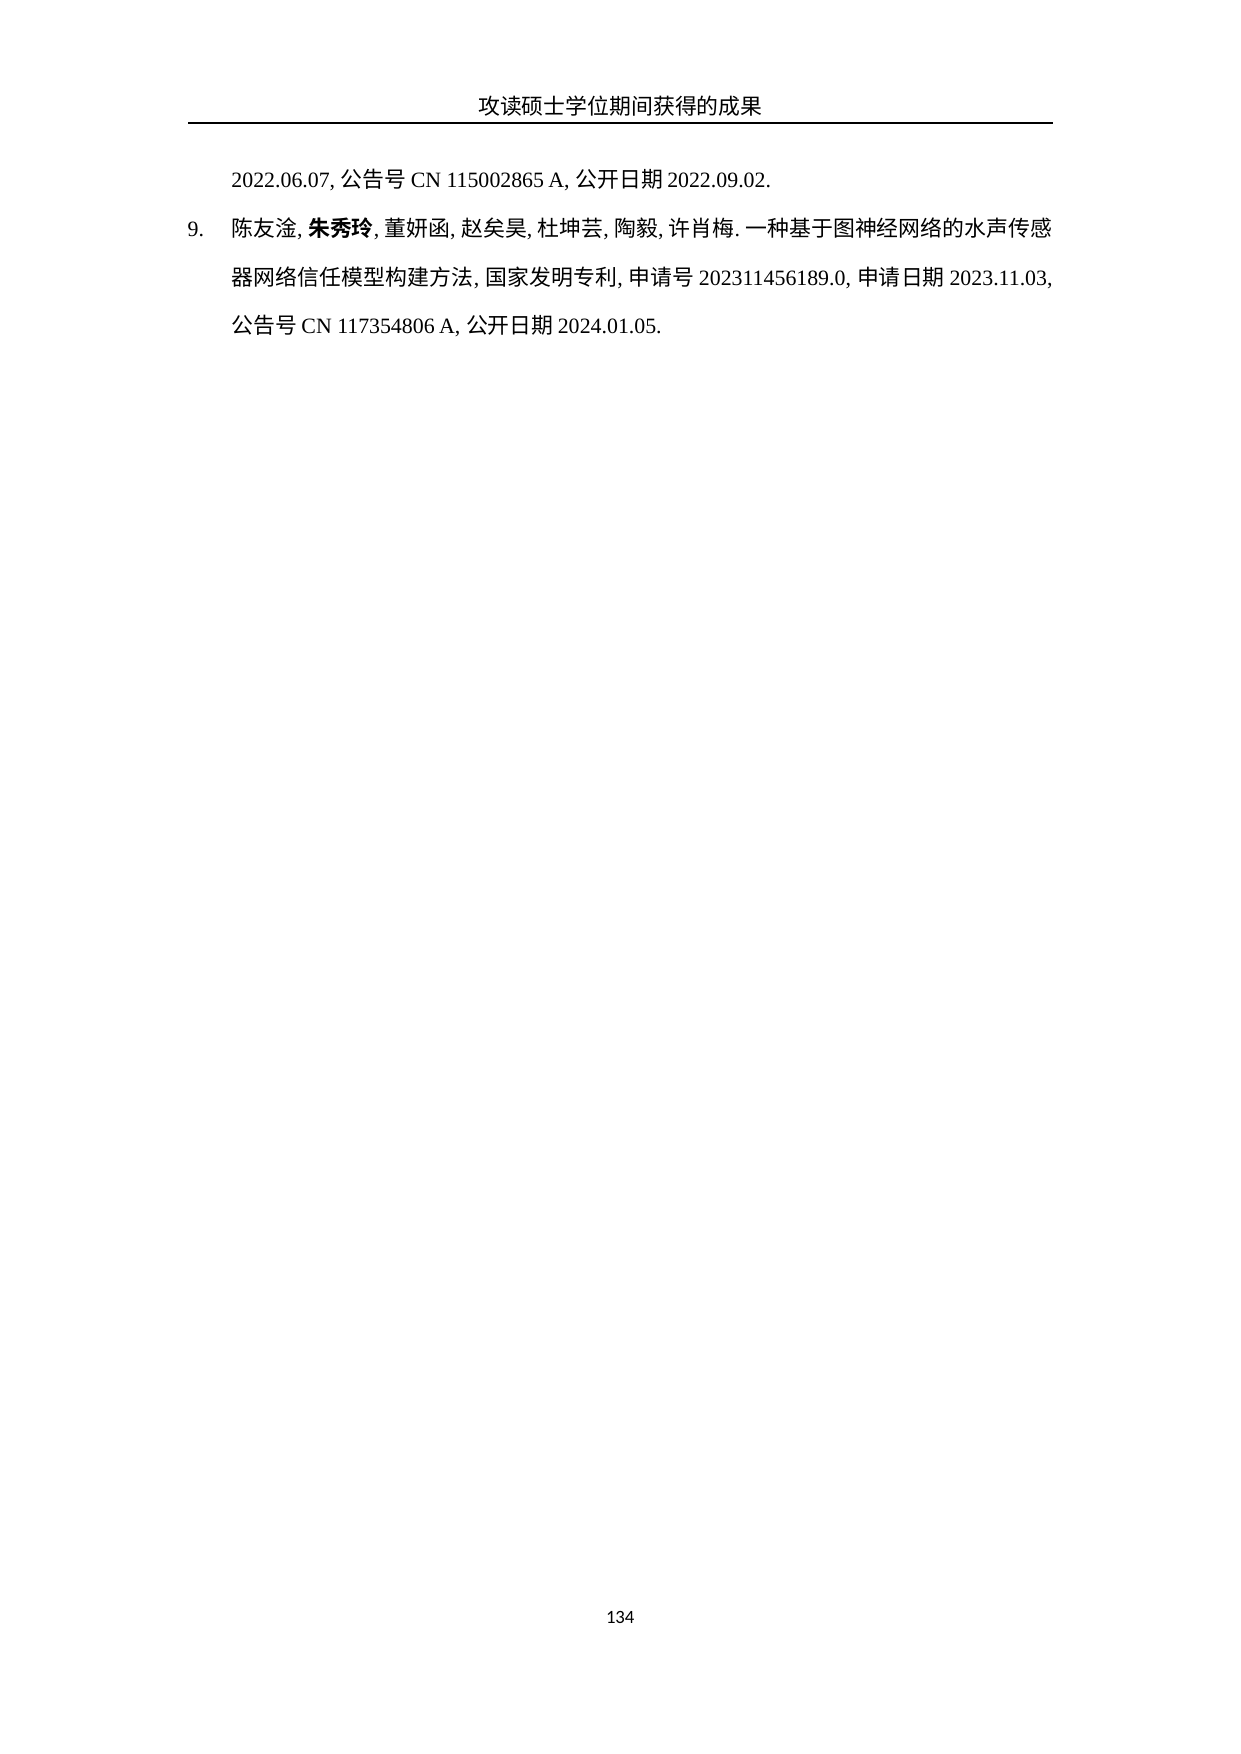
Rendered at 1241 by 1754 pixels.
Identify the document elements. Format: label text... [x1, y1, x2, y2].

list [187, 162, 1053, 194]
list 陈友淦, 朱秀玲, 董妍函, 赵矣昊, 杜坤芸, 陶毅, 许肖梅. 一种基于图神经网络的水声传感器网络信任模型构建方法, 国家发明专利, 申请号202311456189.0, 申请日期2023.11.03, 公告号CN 117354806 A, 公开日期2024.01.05. [187, 210, 1053, 340]
